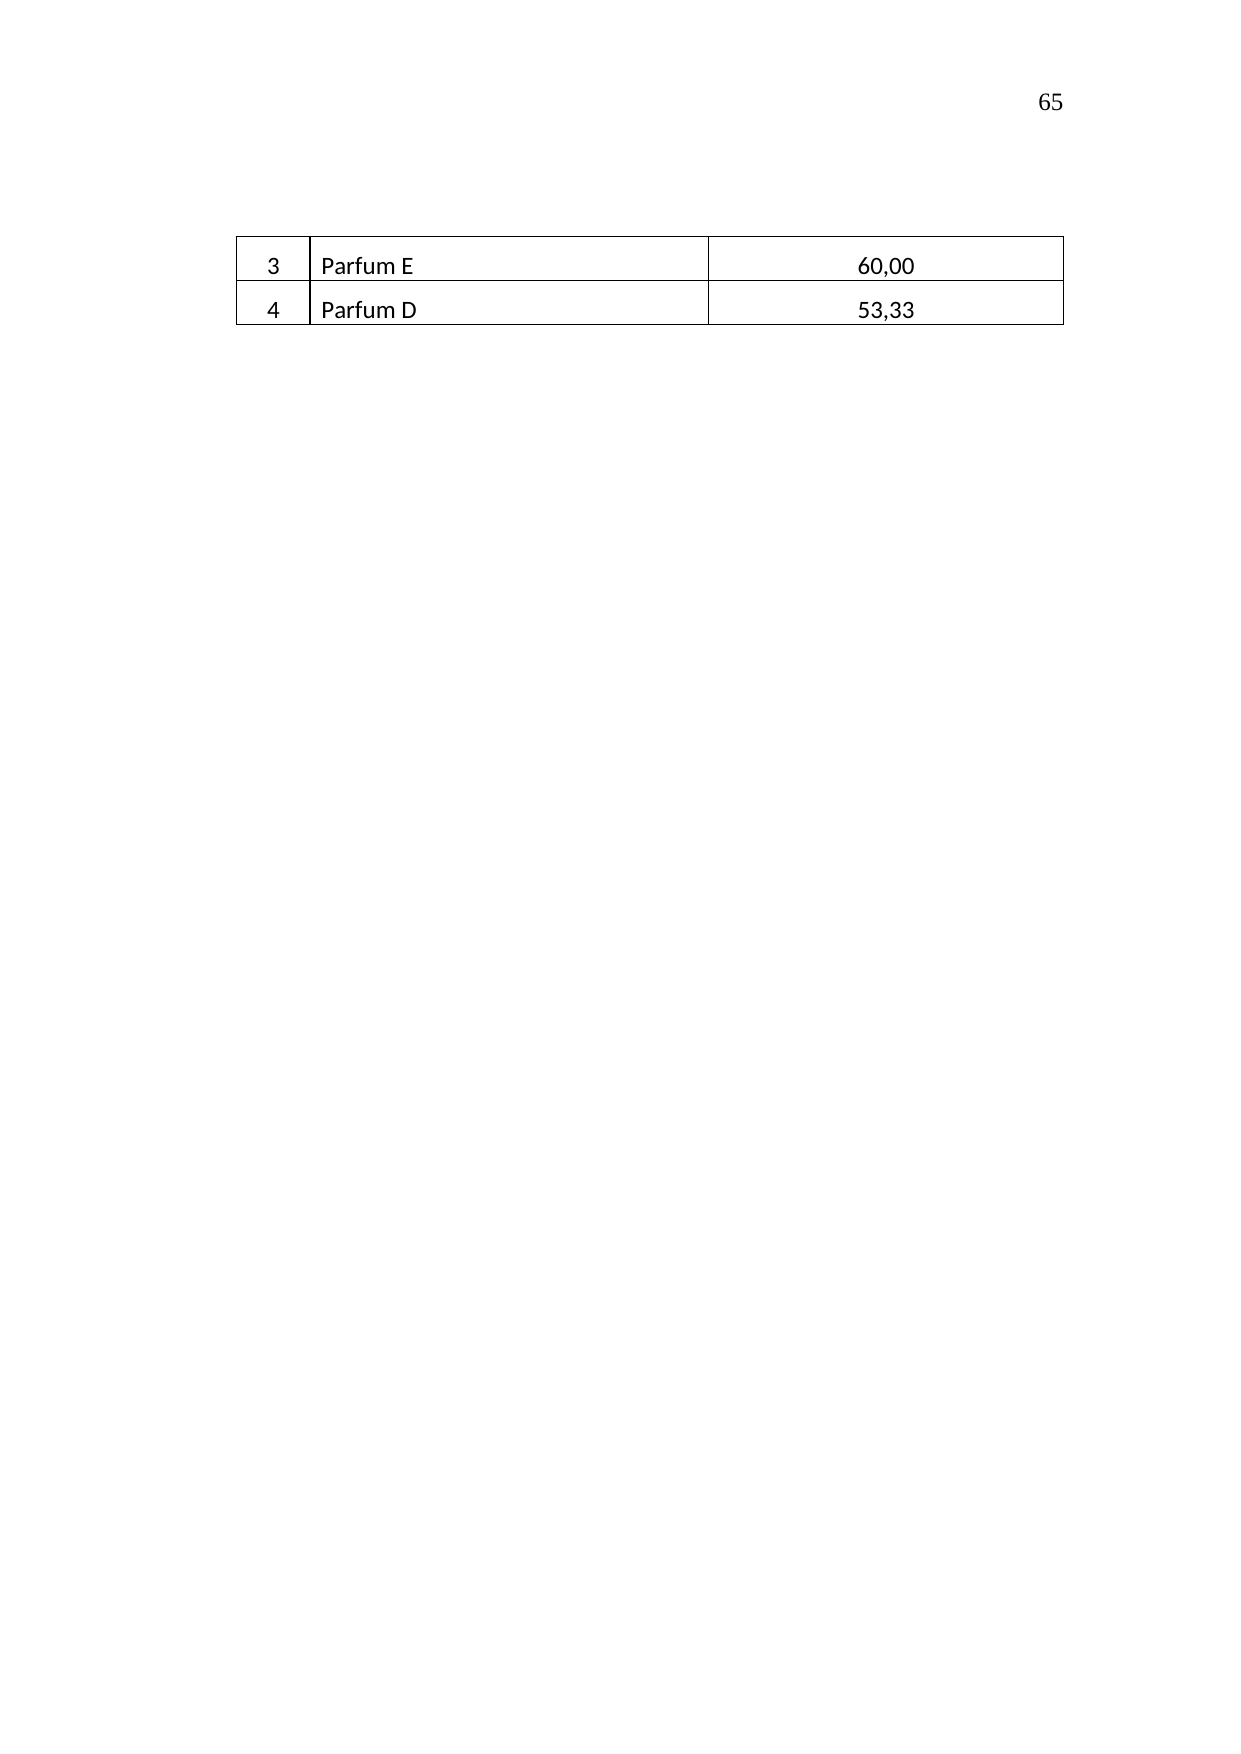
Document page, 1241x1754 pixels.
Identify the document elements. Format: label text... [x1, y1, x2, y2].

table_cell 3 [237, 237, 309, 280]
table_cell 60,00 [709, 237, 1063, 280]
table_cell Parfum E [311, 237, 708, 280]
table_cell 4 [237, 281, 309, 324]
table_cell Parfum D [311, 281, 708, 324]
table_cell 53,33 [709, 281, 1063, 324]
